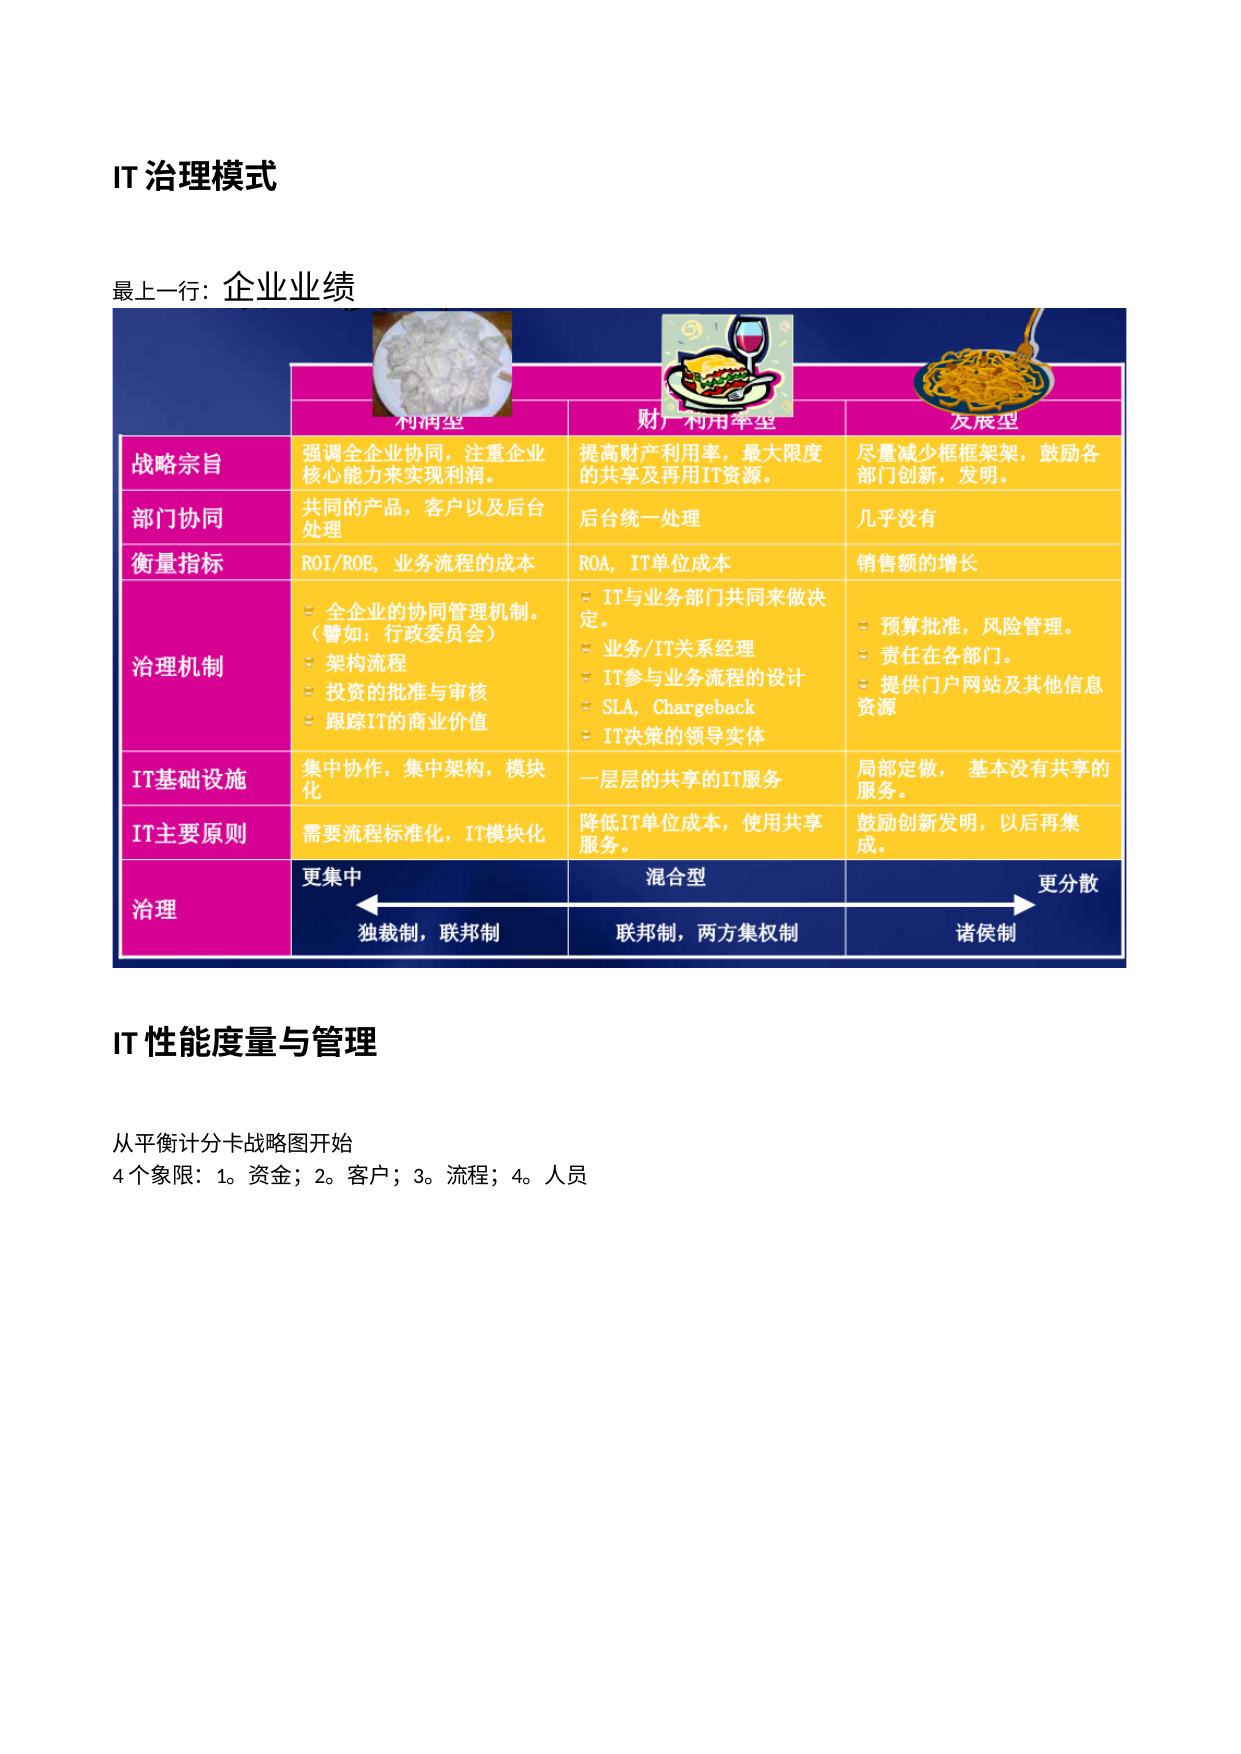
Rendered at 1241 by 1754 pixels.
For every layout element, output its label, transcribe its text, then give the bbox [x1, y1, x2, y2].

text 最上一行：企业业绩 [112, 260, 1128, 309]
text 从平衡计分卡战略图开始 [112, 1126, 1128, 1158]
text 4个象限：1。资金；2。客户；3。流程；4。人员 [112, 1158, 1128, 1190]
subtitle IT性能度量与管理 [112, 1016, 1128, 1064]
subtitle IT治理模式 [112, 150, 1128, 198]
picture [112, 308, 1127, 968]
